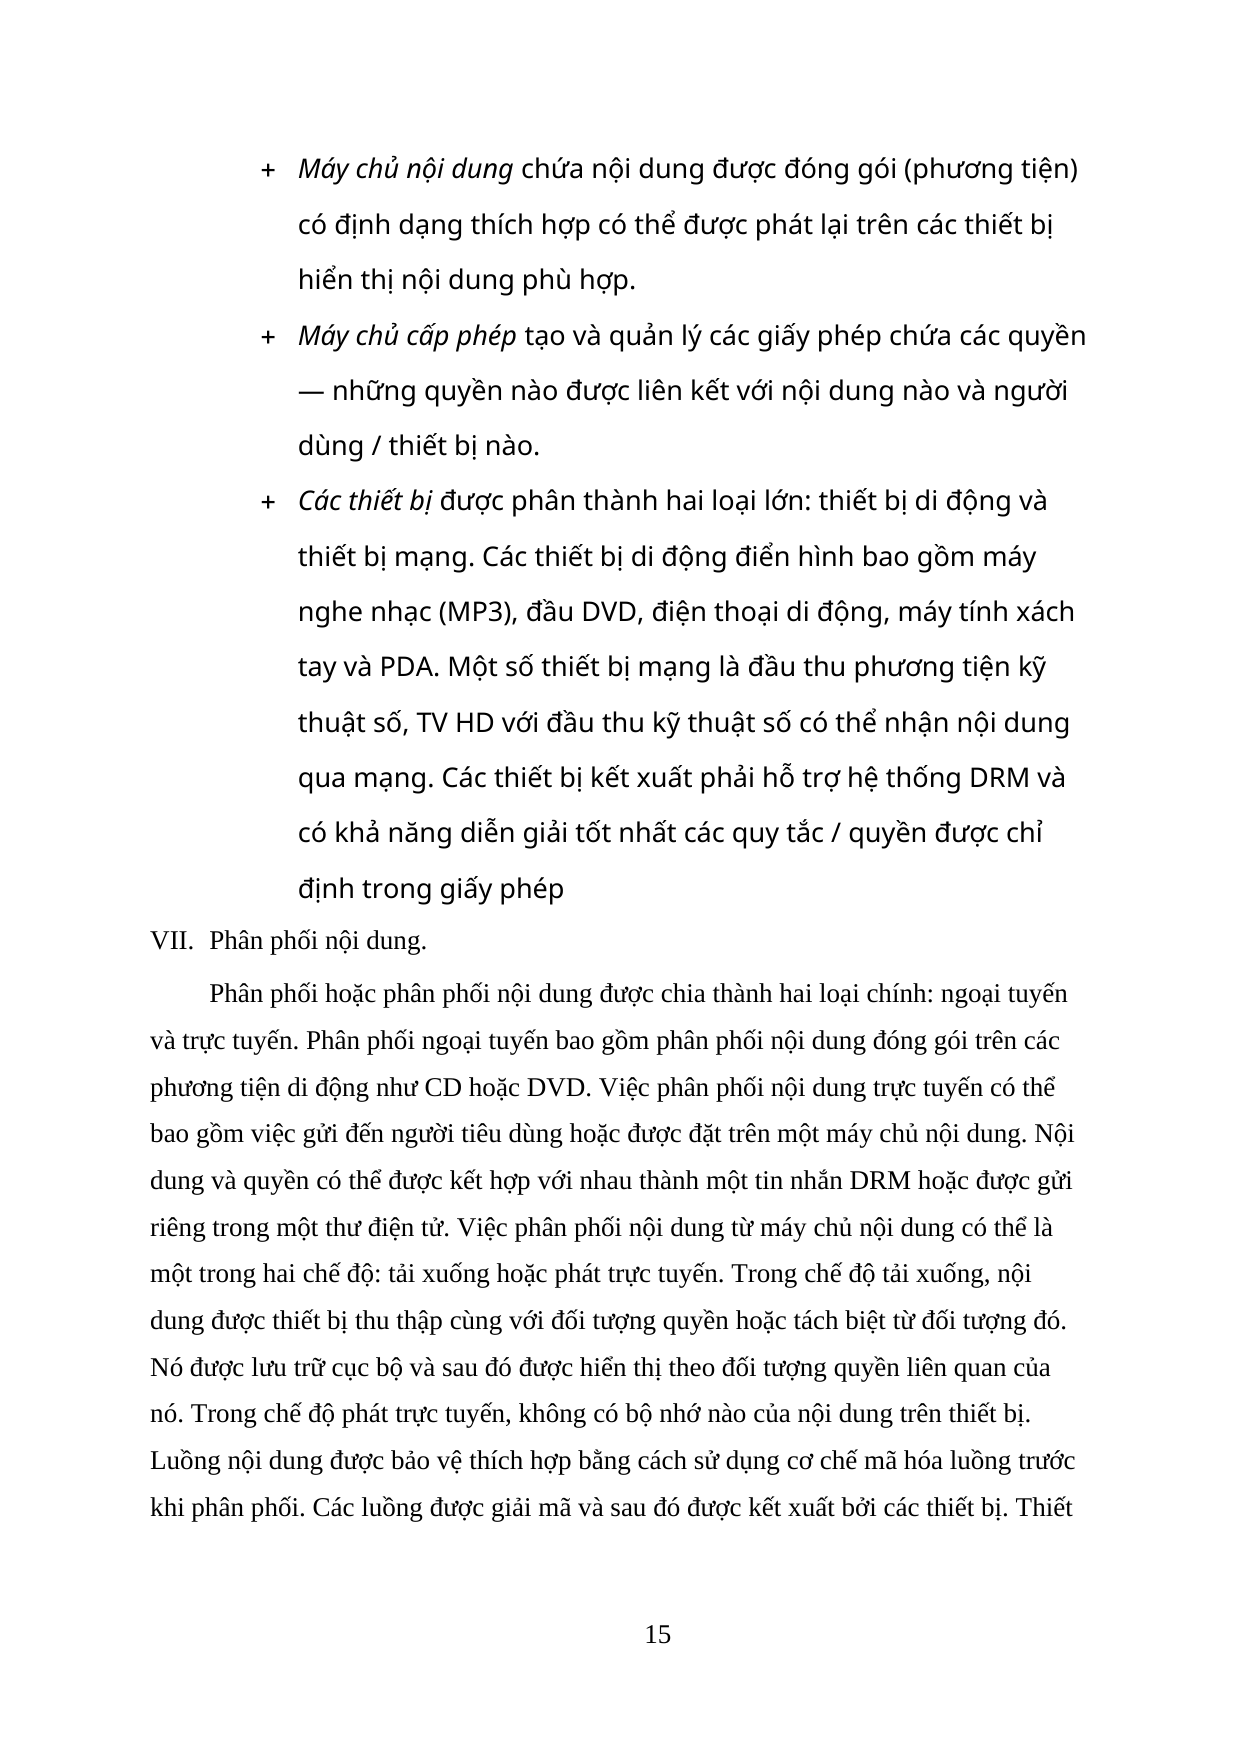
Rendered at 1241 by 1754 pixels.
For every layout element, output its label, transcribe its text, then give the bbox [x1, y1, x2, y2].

list Máy chủ nội dung chứa nội dung được đóng gói (phương tiện) có định dạng thích hợp có thể được phát lại trên các thiết bị hiển thị nội dung phù hợp. [260, 150, 1090, 297]
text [150, 977, 1090, 1522]
list Máy chủ cấp phép tạo và quản lý các giấy phép chứa các quyền — những quyền nào được liên kết với nội dung nào và người dùng / thiết bị nào. [260, 316, 1090, 463]
list Các thiết bị được phân thành hai loại lớn: thiết bị di động và thiết bị mạng. Các thiết bị di động điển hình bao gồm máy nghe nhạc (MP3), đầu DVD, điện thoại di động, máy tính xách tay và PDA. Một số thiết bị mạng là đầu thu phương tiện kỹ thuật số, TV HD với đầu thu kỹ thuật số có thể nhận nội dung qua mạng. Các thiết bị kết xuất phải hỗ trợ hệ thống DRM và có khả năng diễn giải tốt nhất các quy tắc / quyền được chỉ định trong giấy phép [260, 482, 1090, 906]
list Phân phối nội dung. [150, 924, 1090, 956]
